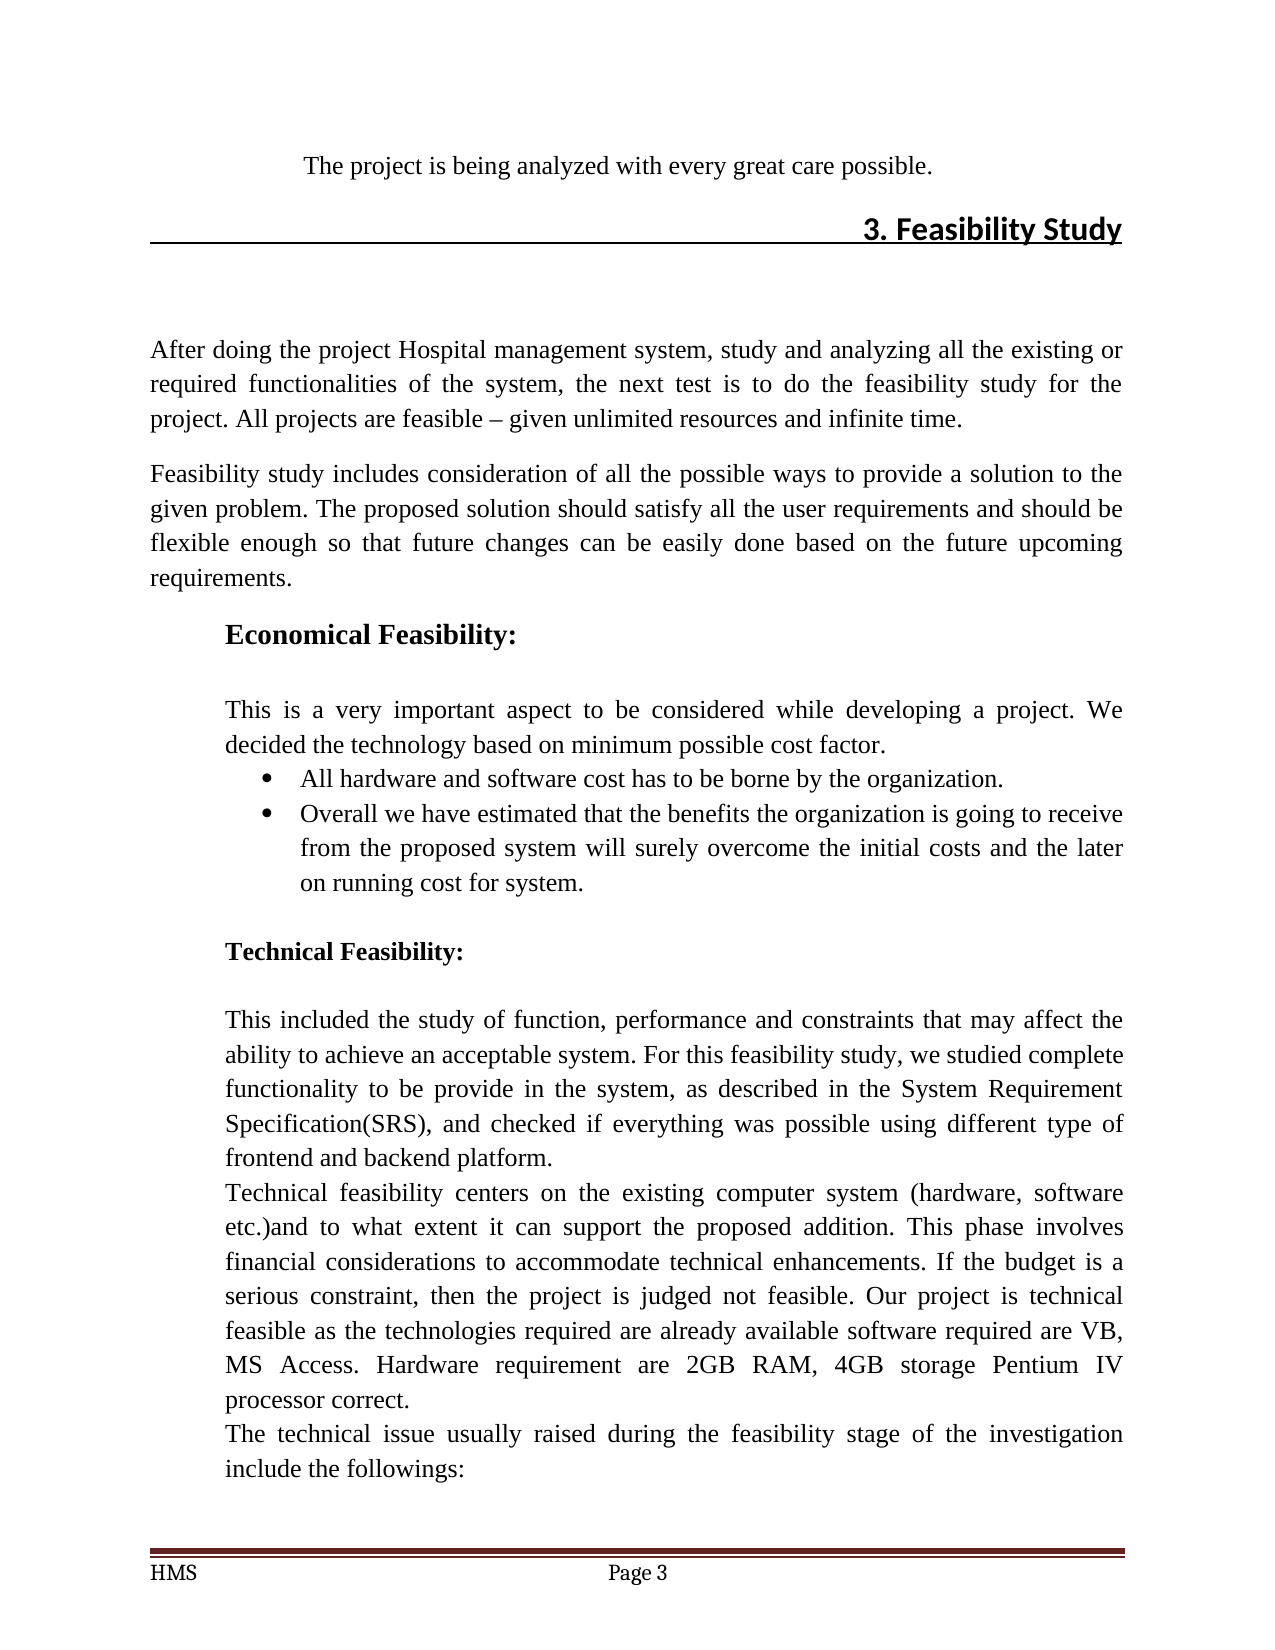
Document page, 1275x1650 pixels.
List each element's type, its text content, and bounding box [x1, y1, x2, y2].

text The project is being analyzed with every great care possible. [225, 150, 1125, 180]
list This is a very important aspect to be considered while developing a project. We decided the technology based on minimum possible cost factor. [225, 694, 1125, 759]
text 3. Feasibility Study [150, 207, 1125, 248]
list Economical Feasibility: [225, 617, 1125, 651]
text Feasibility study includes consideration of all the possible ways to provide a solution to the given problem. The proposed solution should satisfy all the user requirements and should be flexible enough so that future changes can be easily done based on the future upcoming requirements. [150, 458, 1125, 592]
list Overall we have estimated that the benefits the organization is going to receive from the proposed system will surely overcome the initial costs and the later on running cost for system. [262, 798, 1125, 897]
list Technical feasibility centers on the existing computer system (hardware, software etc.)and to what extent it can support the proposed addition. This phase involves financial considerations to accommodate technical enhancements. If the budget is a serious constraint, then the project is judged not feasible. Our project is technical feasible as the technologies required are already available software required are VB, MS Access. Hardware requirement are 2GB RAM, 4GB storage Pentium IV processor correct. [225, 1177, 1125, 1414]
text After doing the project Hospital management system, study and analyzing all the existing or required functionalities of the system, the next test is to do the feasibility study for the project. All projects are feasible – given unlimited resources and infinite time. [150, 334, 1125, 433]
list Technical Feasibility: [225, 936, 1125, 966]
list This included the study of function, performance and constraints that may affect the ability to achieve an acceptable system. For this feasibility study, we studied complete functionality to be provide in the system, as described in the System Requirement Specification(SRS), and checked if everything was possible using different type of frontend and backend platform. [225, 1004, 1125, 1172]
list All hardware and software cost has to be borne by the organization. [262, 763, 1125, 793]
list The technical issue usually raised during the feasibility stage of the investigation include the followings: [225, 1418, 1125, 1483]
